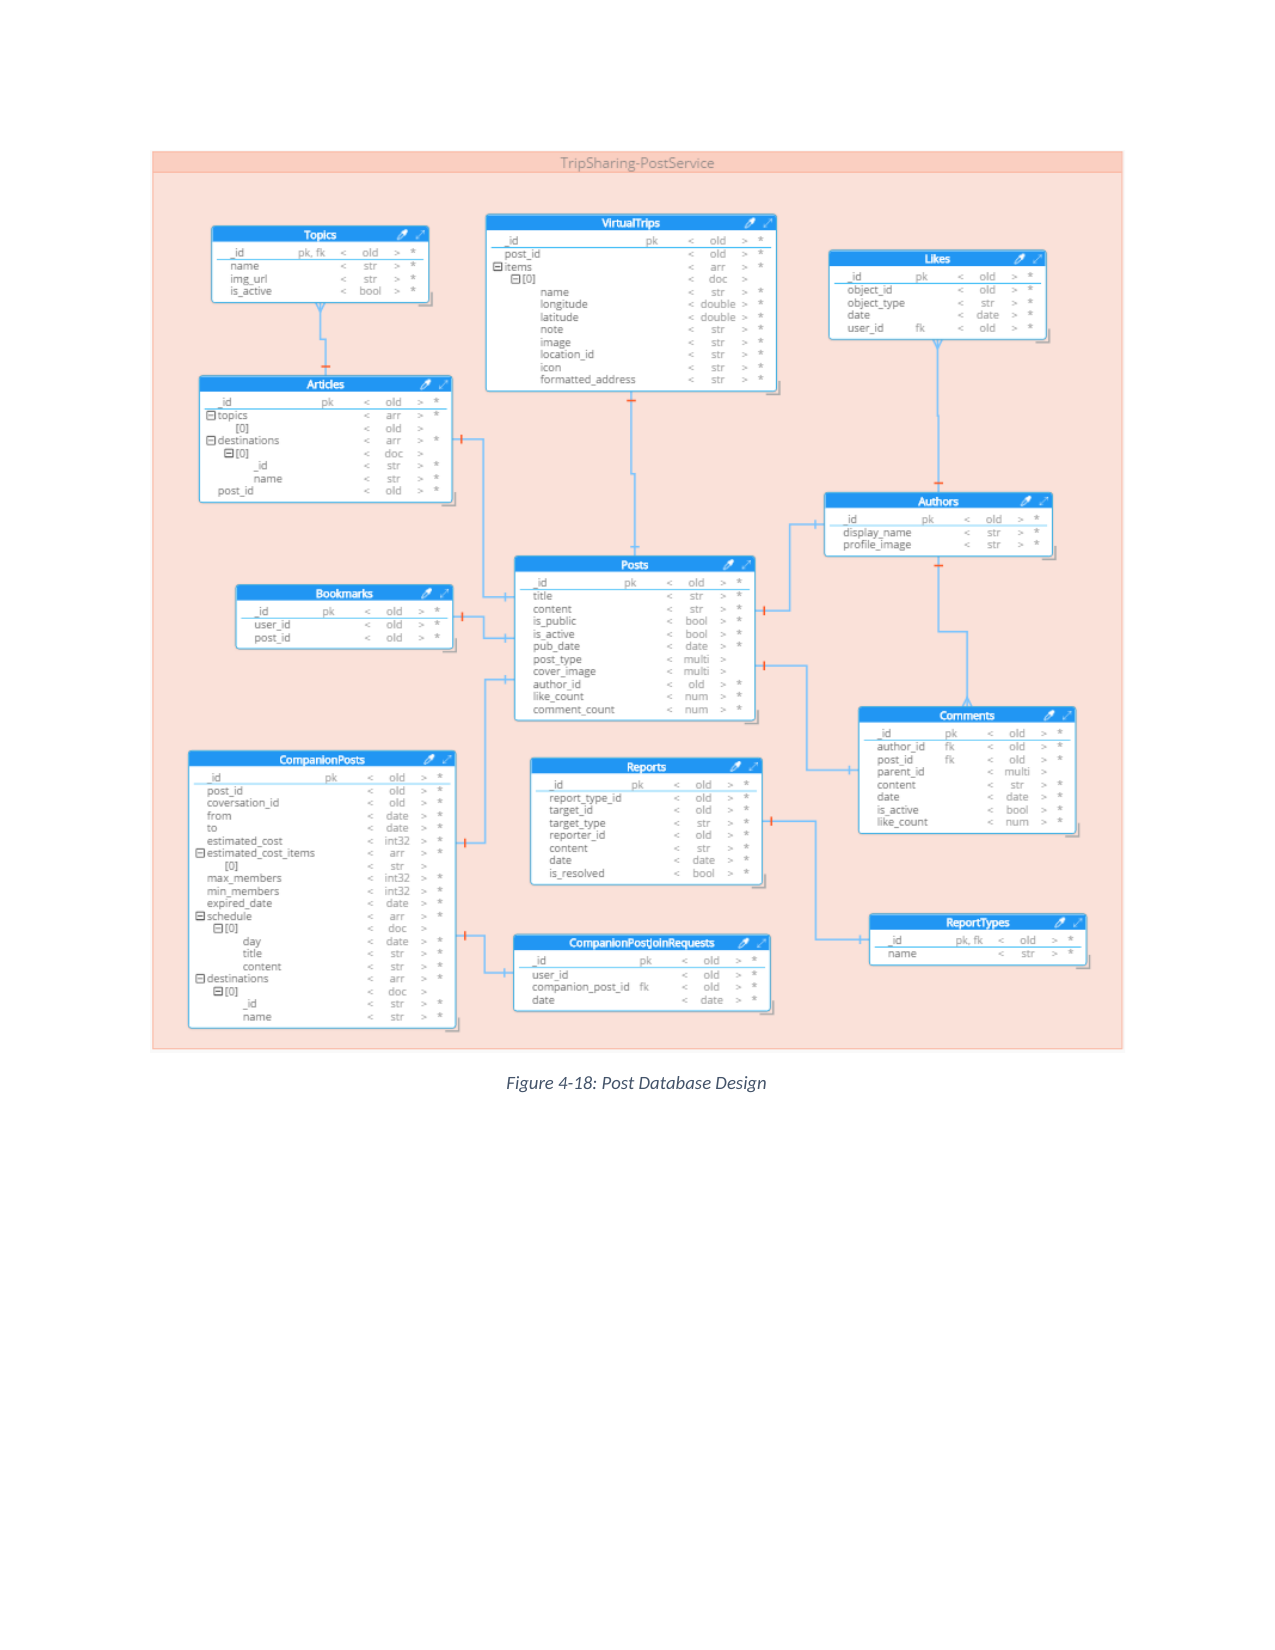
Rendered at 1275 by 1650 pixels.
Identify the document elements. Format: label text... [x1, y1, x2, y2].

picture [150, 150, 1125, 1053]
text Figure 4-18: Post Database Design [150, 1071, 1125, 1094]
